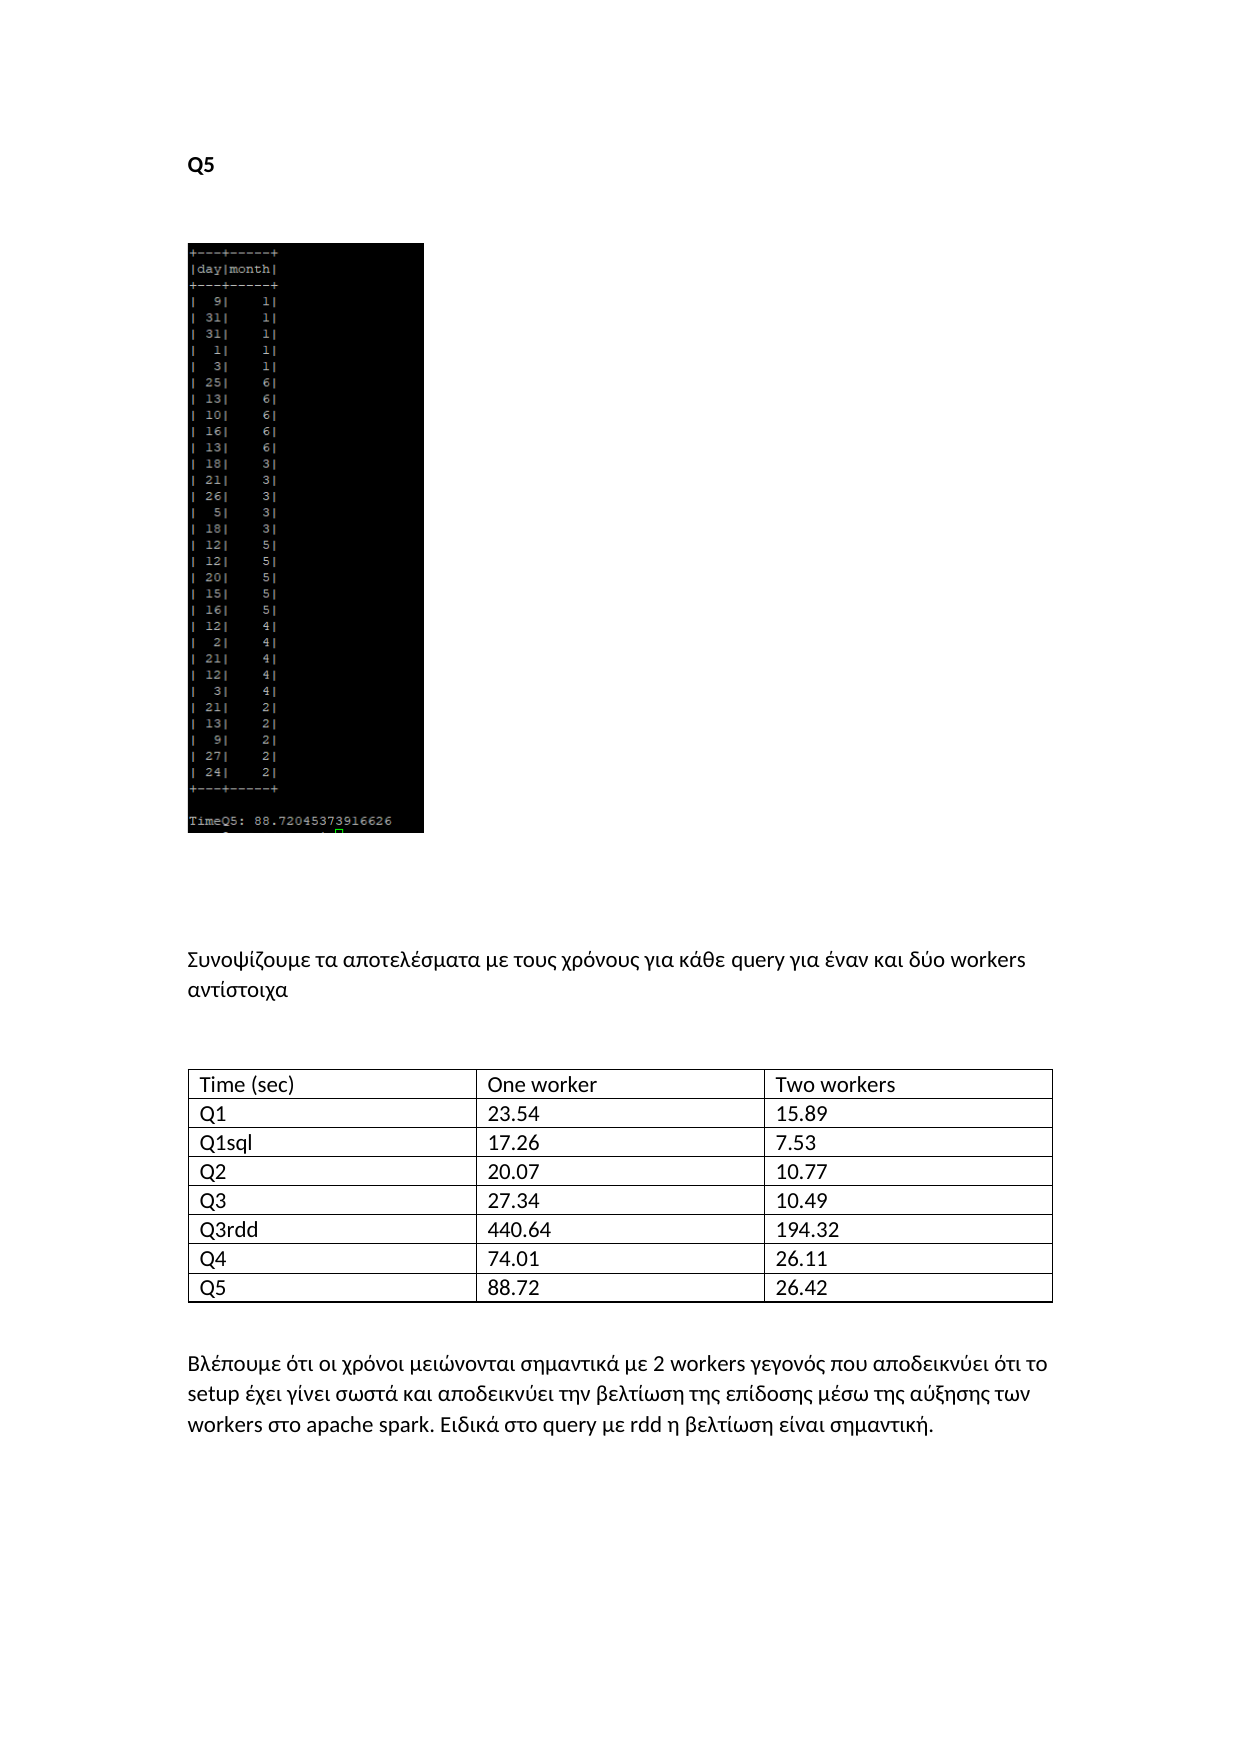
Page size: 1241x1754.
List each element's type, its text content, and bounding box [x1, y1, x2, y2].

table_cell Q1 [189, 1099, 476, 1127]
table_header One worker [477, 1070, 764, 1098]
picture [187, 243, 424, 833]
table_header Time (sec) [189, 1070, 476, 1098]
table_cell 10.77 [765, 1157, 1052, 1185]
table_cell Q3rdd [189, 1215, 476, 1243]
table_cell 23.54 [477, 1099, 764, 1127]
table_cell 27.34 [477, 1186, 764, 1214]
text Q5 [187, 150, 1053, 178]
table_cell 26.11 [765, 1244, 1052, 1272]
table_cell Q5 [189, 1274, 476, 1301]
table_cell 194.32 [765, 1215, 1052, 1243]
table_cell Q4 [189, 1244, 476, 1272]
table_cell 10.49 [765, 1186, 1052, 1214]
table_cell 7.53 [765, 1128, 1052, 1156]
table_header Two workers [765, 1070, 1052, 1098]
table_cell Q2 [189, 1157, 476, 1185]
table_cell Q1sql [189, 1128, 476, 1156]
table_cell 17.26 [477, 1128, 764, 1156]
table_cell Q3 [189, 1186, 476, 1214]
table_cell 88.72 [477, 1274, 764, 1301]
table_cell 26.42 [765, 1274, 1052, 1301]
table_cell 74.01 [477, 1244, 764, 1272]
table_cell 20.07 [477, 1157, 764, 1185]
table_cell 440.64 [477, 1215, 764, 1243]
text Συνοψίζουμε τα αποτελέσματα με τους χρόνους για κάθε query για έναν και δύο workers αντίστοιχα [187, 945, 1053, 1003]
table_cell 15.89 [765, 1099, 1052, 1127]
text Βλέπουμε ότι οι χρόνοι μειώνονται σημαντικά με 2 workers γεγονός που αποδεικνύει ότι το setup έχει γίνει σωστά και αποδεικνύει την βελτίωση της επίδοσης μέσω της αύξησης των workers στο apache spark. Ειδικά στο query με rdd η βελτίωση είναι σημαντική. [187, 1349, 1053, 1438]
